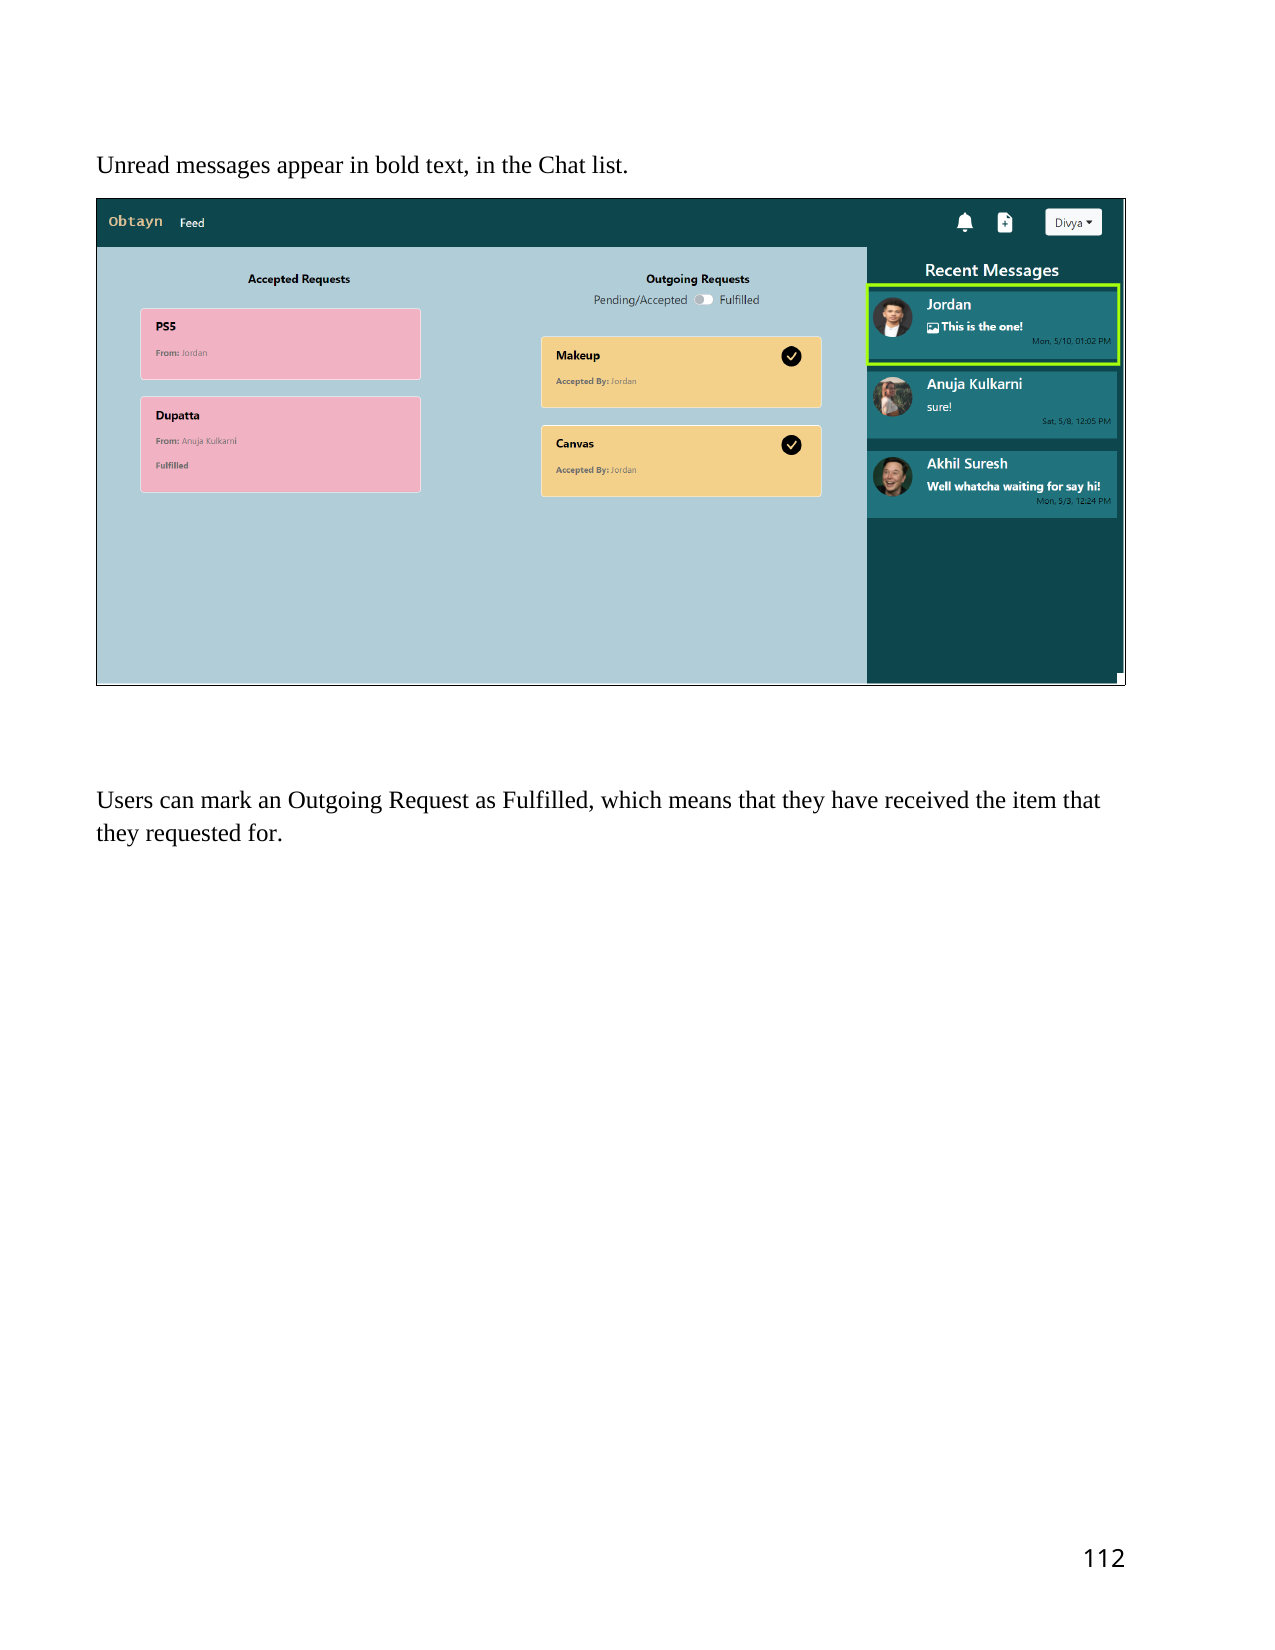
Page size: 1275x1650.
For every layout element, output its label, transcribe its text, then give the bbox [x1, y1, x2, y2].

picture [97, 199, 1124, 684]
text Users can mark an Outgoing Request as Fulfilled, which means that they have received the item that they requested for. [96, 786, 1125, 847]
text Unread messages appear in bold text, in the Chat list. [96, 150, 1125, 179]
